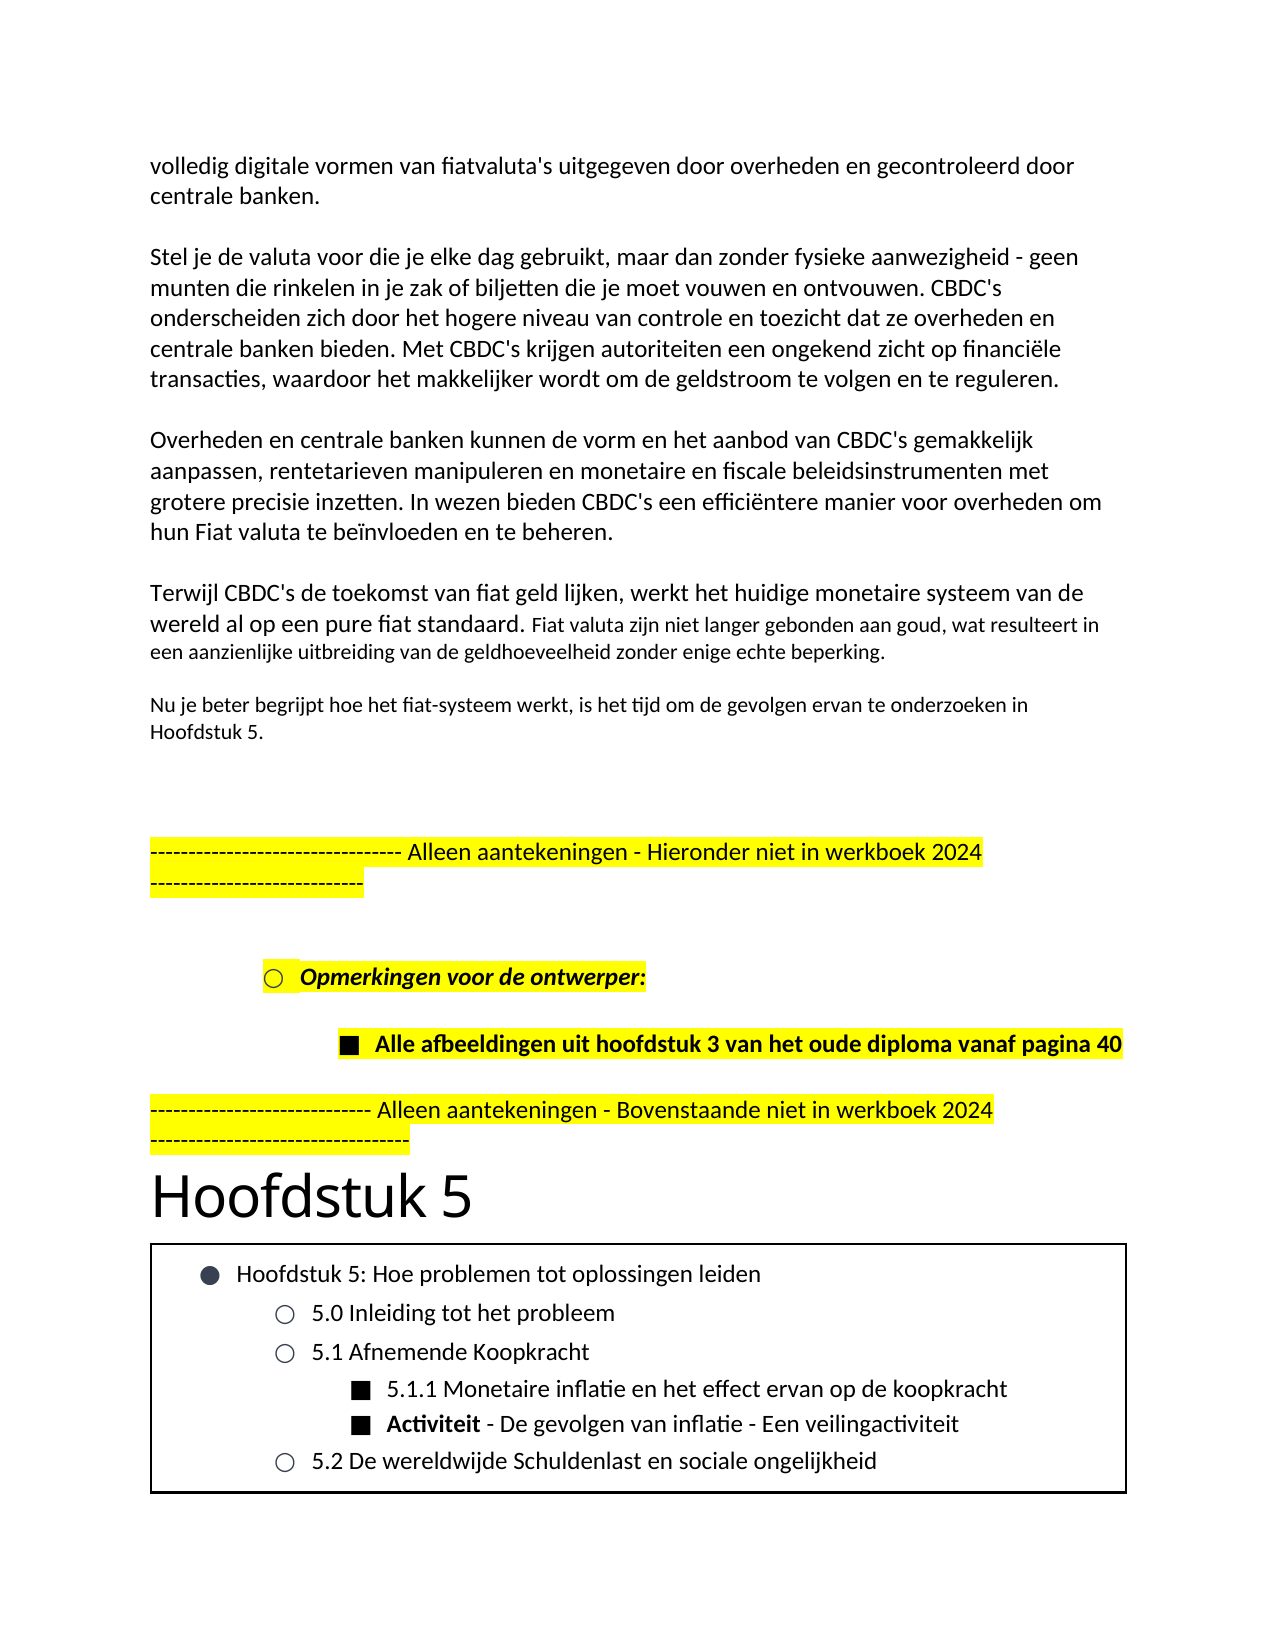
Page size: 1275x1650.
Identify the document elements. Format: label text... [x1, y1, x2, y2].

text Stel je de valuta voor die je elke dag gebruikt, maar dan zonder fysieke aanwezigheid - geen munten die rinkelen in je zak of biljetten die je moet vouwen en ontvouwen. CBDC's onderscheiden zich door het hogere niveau van controle en toezicht dat ze overheden en centrale banken bieden. Met CBDC's krijgen autoriteiten een ongekend zicht op financiële transacties, waardoor het makkelijker wordt om de geldstroom te volgen en te reguleren. [150, 242, 1125, 394]
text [150, 150, 1125, 211]
text Overheden en centrale banken kunnen de vorm en het aanbod van CBDC's gemakkelijk aanpassen, rentetarieven manipuleren en monetaire en fiscale beleidsinstrumenten met grotere precisie inzetten. In wezen bieden CBDC's een efficiëntere manier voor overheden om hun Fiat valuta te beïnvloeden en te beheren. [150, 425, 1125, 547]
text Nu je beter begrijpt hoe het fiat-systeem werkt, is het tijd om de gevolgen ervan te onderzoeken in Hoofdstuk 5. [264, 692, 1125, 745]
text ----------------------------- Alleen aantekeningen - Bovenstaande niet in werkboek 2024 ---------------------------------- [410, 1094, 1125, 1155]
text Terwijl CBDC's de toekomst van fiat geld lijken, werkt het huidige monetaire systeem van de wereld al op een pure fiat standaard. Fiat valuta zijn niet langer gebonden aan goud, wat resulteert in een aanzienlijke uitbreiding van de geldhoeveelheid zonder enige echte beperking. [150, 577, 1125, 665]
text --------------------------------- Alleen aantekeningen - Hieronder niet in werkboek 2024 ---------------------------- [364, 837, 1125, 898]
list Opmerkingen voor de ontwerper: [300, 959, 1125, 993]
title Hoofdstuk 5 [150, 1155, 1125, 1234]
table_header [152, 1245, 1125, 1491]
